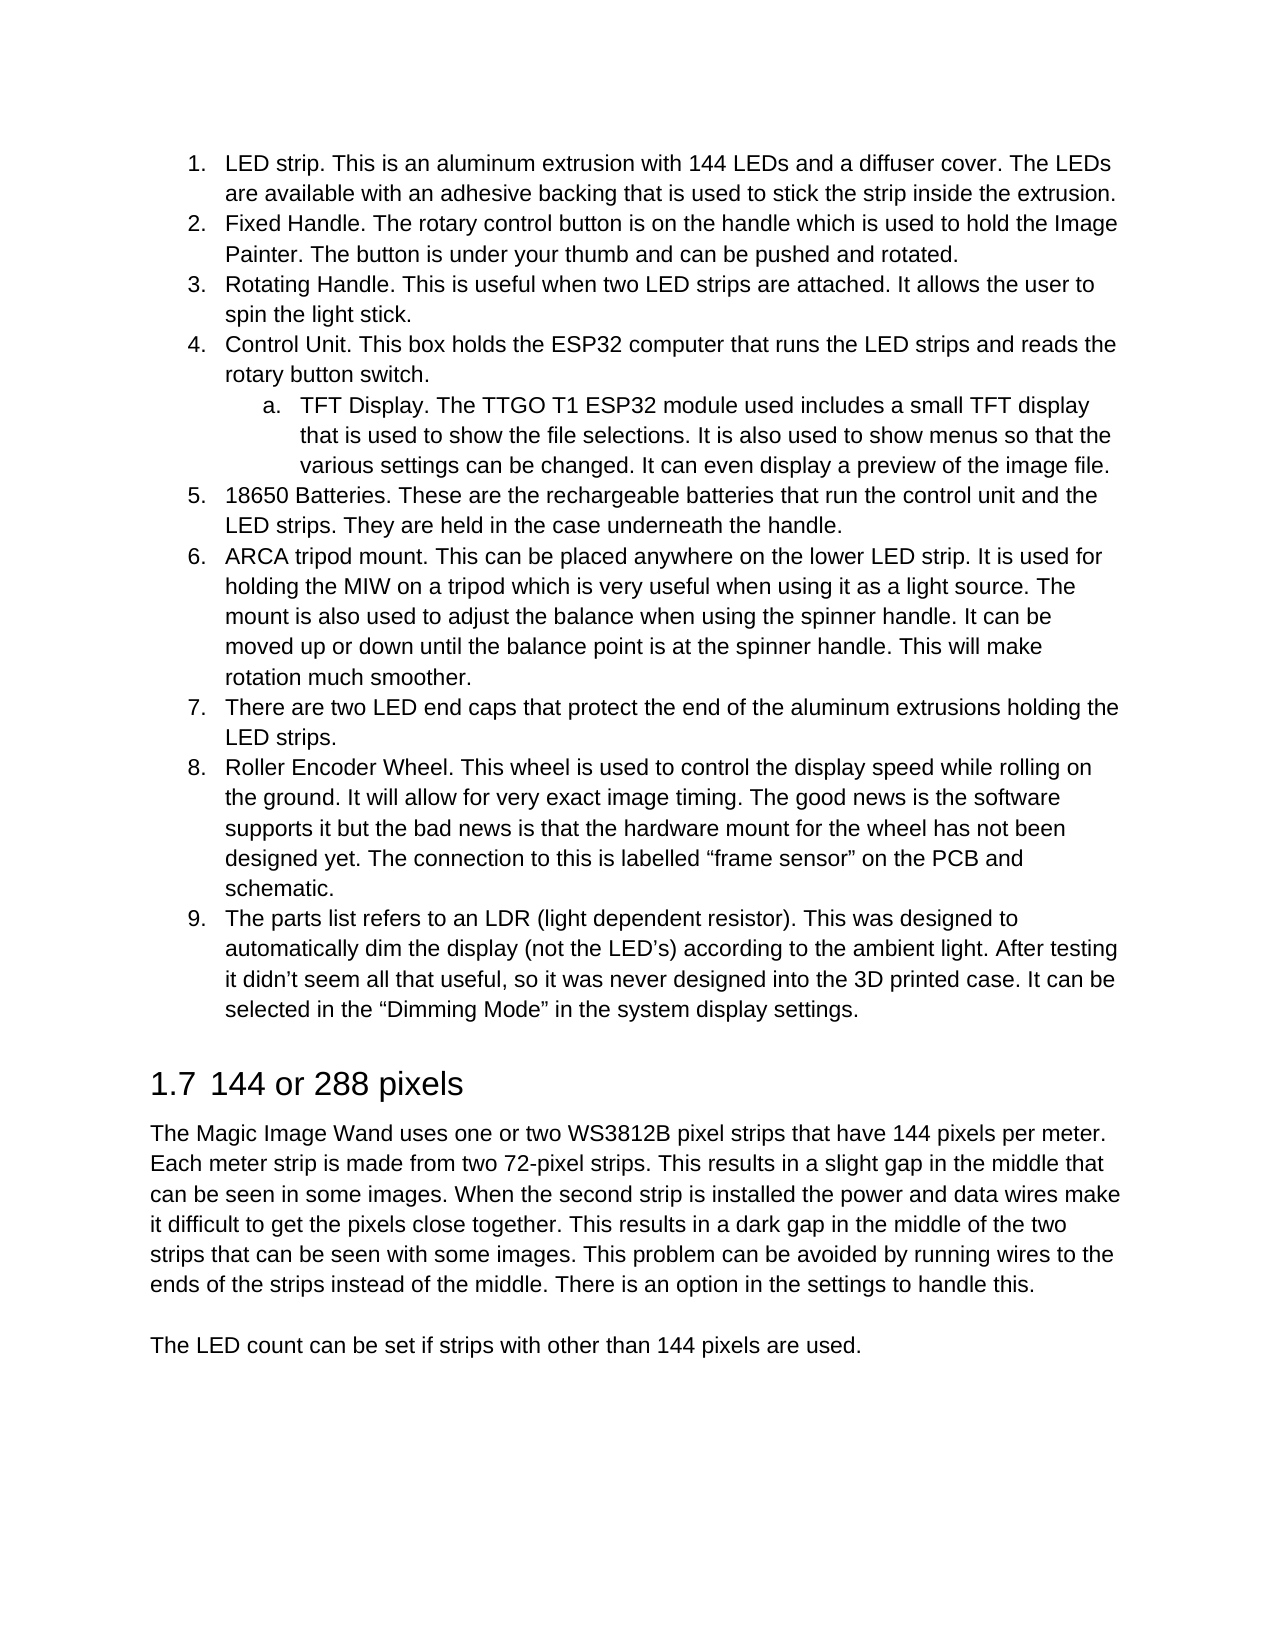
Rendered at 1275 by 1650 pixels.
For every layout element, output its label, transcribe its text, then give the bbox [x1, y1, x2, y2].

list ARCA tripod mount. This can be placed anywhere on the lower LED strip. It is used for holding the MIW on a tripod which is very useful when using it as a light source. The mount is also used to adjust the balance when using the spinner handle. It can be moved up or down until the balance point is at the spinner handle. This will make rotation much smoother. [187, 543, 1125, 690]
text The Magic Image Wand uses one or two WS3812B pixel strips that have 144 pixels per meter. Each meter strip is made from two 72-pixel strips. This results in a slight gap in the middle that can be seen in some images. When the second strip is installed the power and data wires make it difficult to get the pixels close together. This results in a dark gap in the middle of the two strips that can be seen with some images. This problem can be avoided by running wires to the ends of the strips instead of the middle. There is an option in the settings to handle this. [150, 1120, 1125, 1298]
list TFT Display. The TTGO T1 ESP32 module used includes a small TFT display that is used to show the file selections. It is also used to show menus so that the various settings can be changed. It can even display a preview of the image file. [262, 392, 1125, 478]
list Fixed Handle. The rotary control button is on the handle which is used to hold the Image Painter. The button is under your thumb and can be pushed and rotated. [187, 210, 1125, 267]
list 18650 Batteries. These are the rechargeable batteries that run the control unit and the LED strips. They are held in the case underneath the handle. [187, 482, 1125, 539]
list The parts list refers to an LDR (light dependent resistor). This was designed to automatically dim the display (not the LED’s) according to the ambient light. After testing it didn’t seem all that useful, so it was never designed into the 3D printed case. It can be selected in the “Dimming Mode” in the system display settings. [187, 905, 1125, 1022]
subtitle 144 or 288 pixels [150, 1063, 1125, 1102]
list Rotating Handle. This is useful when two LED strips are attached. It allows the user to spin the light stick. [187, 271, 1125, 327]
list There are two LED end caps that protect the end of the aluminum extrusions holding the LED strips. [187, 694, 1125, 750]
list Control Unit. This box holds the ESP32 computer that runs the LED strips and reads the rotary button switch. [187, 331, 1125, 388]
text The LED count can be set if strips with other than 144 pixels are used. [150, 1332, 1125, 1358]
list Roller Encoder Wheel. This wheel is used to control the display speed while rolling on the ground. It will allow for very exact image timing. The good news is the software supports it but the bad news is that the hardware mount for the wheel has not been designed yet. The connection to this is labelled “frame sensor” on the PCB and schematic. [187, 754, 1125, 901]
list LED strip. This is an aluminum extrusion with 144 LEDs and a diffuser cover. The LEDs are available with an adhesive backing that is used to stick the strip inside the extrusion. [187, 150, 1125, 207]
